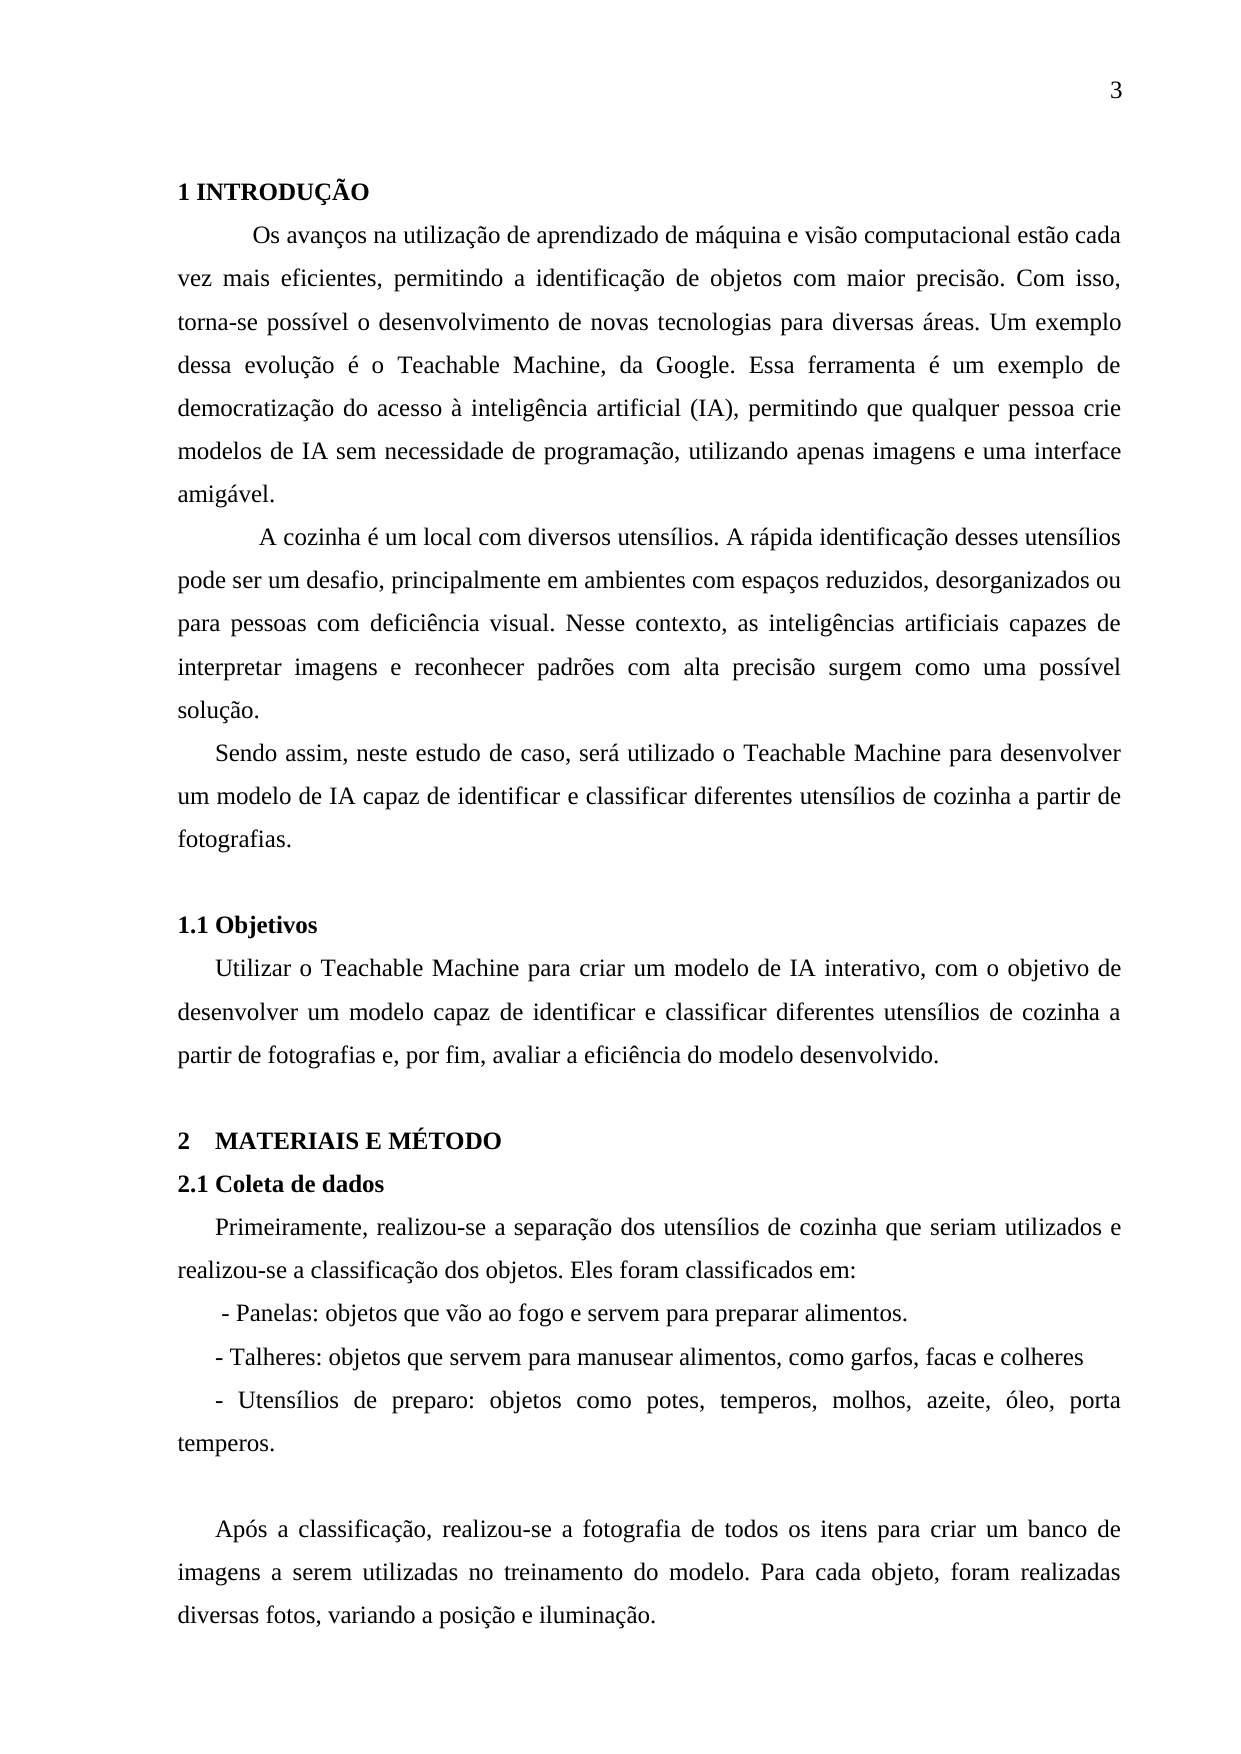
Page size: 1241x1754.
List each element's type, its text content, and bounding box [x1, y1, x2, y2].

text A cozinha é um local com diversos utensílios. A rápida identificação desses utensílios pode ser um desafio, principalmente em ambientes com espaços reduzidos, desorganizados ou para pessoas com deficiência visual. Nesse contexto, as inteligências artificiais capazes de interpretar imagens e reconhecer padrões com alta precisão surgem como uma possível solução. [177, 522, 1122, 723]
subtitle 1 INTRODUÇÃO [177, 177, 1122, 206]
text Sendo assim, neste estudo de caso, será utilizado o Teachable Machine para desenvolver um modelo de IA capaz de identificar e classificar diferentes utensílios de cozinha a partir de fotografias. [177, 738, 1122, 853]
text Os avanços na utilização de aprendizado de máquina e visão computacional estão cada vez mais eficientes, permitindo a identificação de objetos com maior precisão. Com isso, torna-se possível o desenvolvimento de novas tecnologias para diversas áreas. Um exemplo dessa evolução é o Teachable Machine, da Google. Essa ferramenta é um exemplo de democratização do acesso à inteligência artificial (IA), permitindo que qualquer pessoa crie modelos de IA sem necessidade de programação, utilizando apenas imagens e uma interface amigável. [177, 220, 1122, 508]
text Utilizar o Teachable Machine para criar um modelo de IA interativo, com o objetivo de desenvolver um modelo capaz de identificar e classificar diferentes utensílios de cozinha a partir de fotografias e, por fim, avaliar a eficiência do modelo desenvolvido. [177, 953, 1122, 1068]
text - Utensílios de preparo: objetos como potes, temperos, molhos, azeite, óleo, porta temperos. [177, 1385, 1122, 1457]
subtitle Objetivos [177, 910, 1122, 939]
text Após a classificação, realizou-se a fotografia de todos os itens para criar um banco de imagens a serem utilizadas no treinamento do modelo. Para cada objeto, foram realizadas diversas fotos, variando a posição e iluminação. [177, 1514, 1122, 1629]
subtitle Coleta de dados [177, 1169, 1122, 1198]
text - Talheres: objetos que servem para manusear alimentos, como garfos, facas e colheres [177, 1342, 1122, 1370]
text - Panelas: objetos que vão ao fogo e servem para preparar alimentos. [177, 1298, 1122, 1327]
text Primeiramente, realizou-se a separação dos utensílios de cozinha que seriam utilizados e realizou-se a classificação dos objetos. Eles foram classificados em: [177, 1212, 1122, 1284]
subtitle MATERIAIS E MÉTODO [177, 1126, 1122, 1155]
